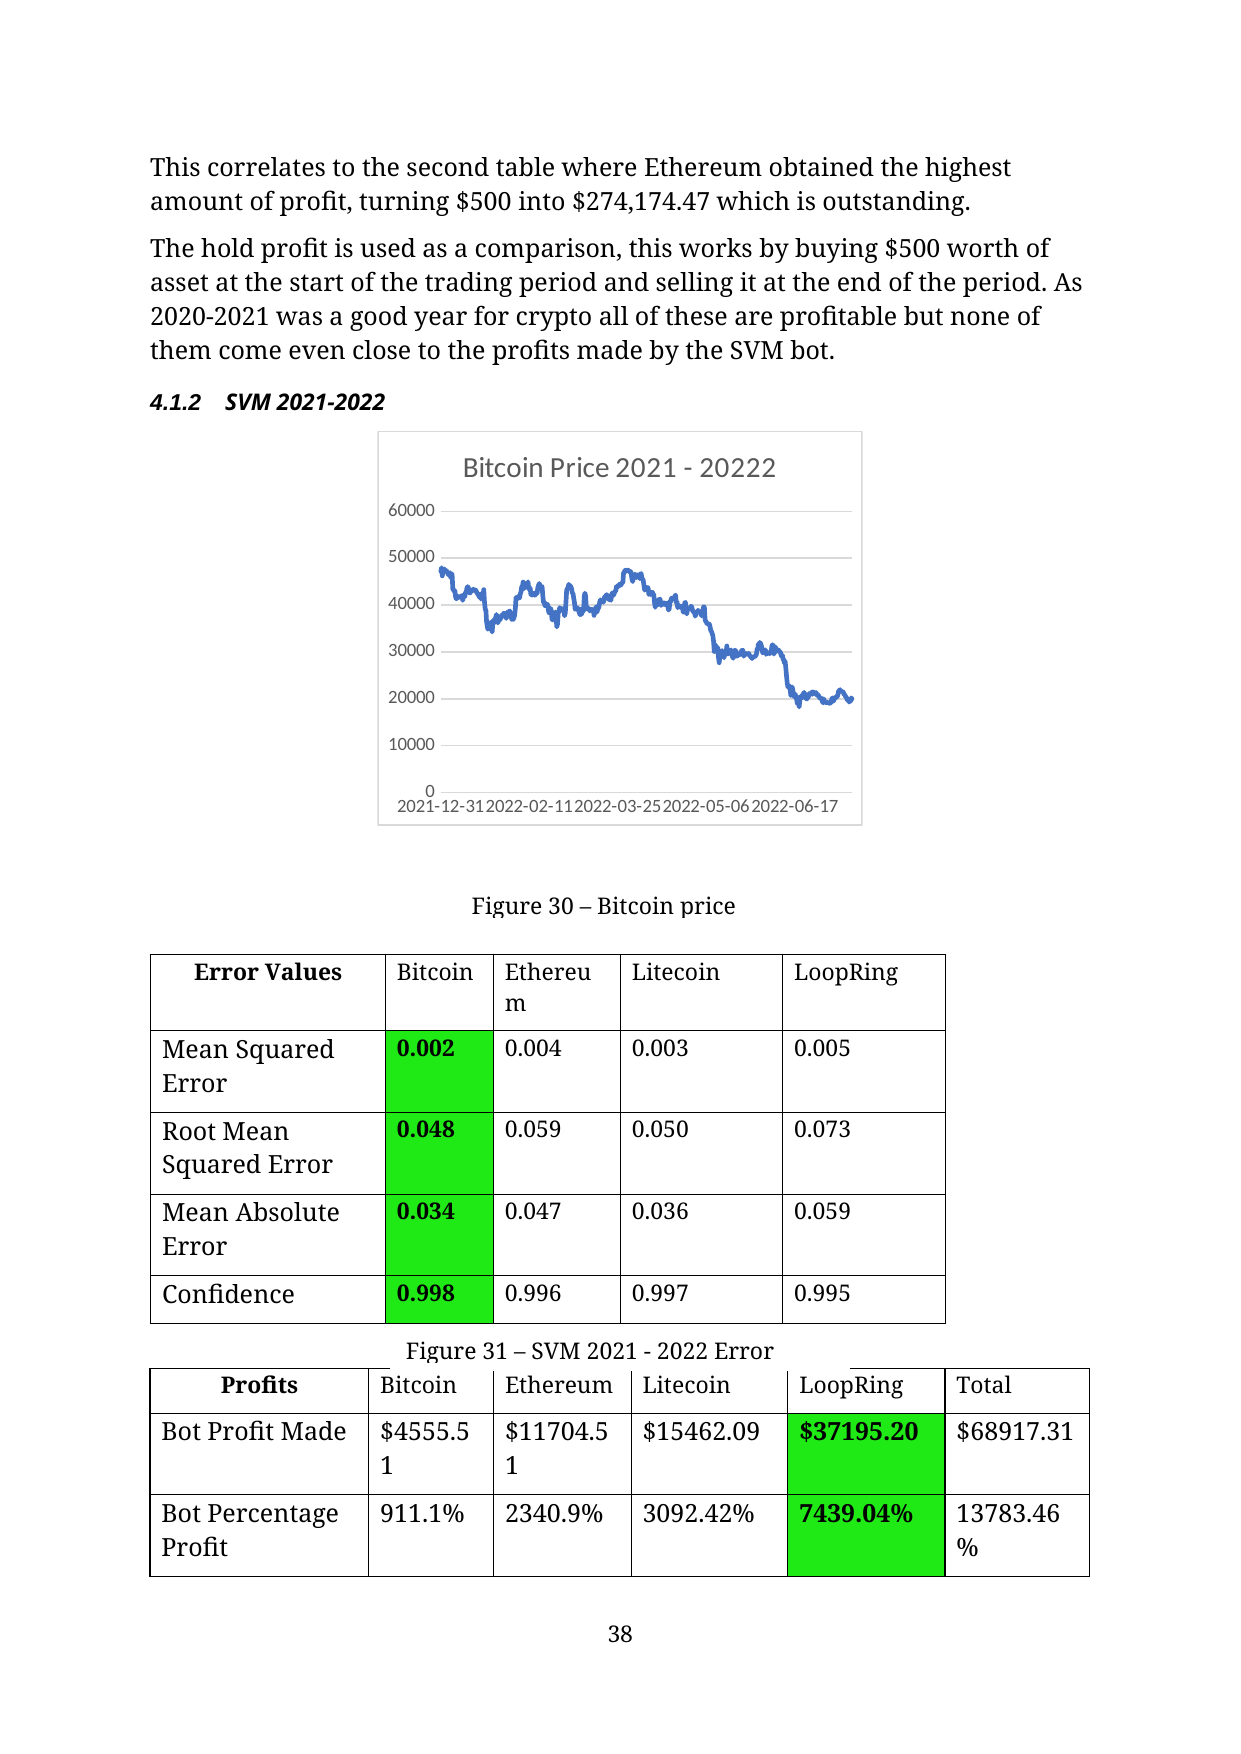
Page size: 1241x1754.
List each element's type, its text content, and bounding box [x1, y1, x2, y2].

table_header Bitcoin [386, 955, 493, 1030]
text The hold profit is used as a comparison, this works by buying $500 worth of asset at the start of the trading period and selling it at the end of the period. As 2020-2021 was a good year for crypto all of these are profitable but none of them come even close to the profits made by the SVM bot. [150, 231, 1090, 367]
table_cell 0.059 [494, 1113, 620, 1194]
table_cell Root Mean Squared Error [151, 1113, 385, 1194]
table_cell 0.059 [783, 1195, 945, 1275]
text This correlates to the second table where Ethereum obtained the highest amount of profit, turning $500 into $274,174.47 which is outstanding. [150, 150, 1090, 218]
table_cell 0.002 [386, 1031, 493, 1112]
subtitle SVM 2021-2022 [150, 386, 1090, 417]
table_header Profits [151, 1369, 368, 1413]
table_cell $15462.09 [632, 1414, 787, 1494]
table_header Ethereum [494, 955, 620, 1030]
table_cell 0.047 [494, 1195, 620, 1275]
table_header LoopRing [783, 955, 945, 1030]
table_cell 0.995 [783, 1276, 945, 1323]
table_cell 0.996 [494, 1276, 620, 1323]
table_header Litecoin [632, 1371, 787, 1413]
table_cell $68917.31 [946, 1414, 1089, 1494]
table_cell Confidence [151, 1276, 385, 1323]
table_cell 0.003 [621, 1031, 782, 1112]
table_cell 0.004 [494, 1031, 620, 1112]
table_cell 7439.04% [788, 1495, 944, 1576]
table_cell Mean Squared Error [151, 1031, 385, 1112]
table_cell 0.998 [386, 1276, 493, 1323]
table_header Litecoin [621, 955, 782, 1030]
table_header Total [946, 1369, 1089, 1413]
table_cell 0.048 [386, 1113, 493, 1194]
table_cell 0.005 [783, 1031, 945, 1112]
table_cell Bot Profit Made [151, 1414, 368, 1494]
table_cell $4555.51 [369, 1414, 493, 1494]
table_cell $11704.51 [494, 1414, 631, 1494]
table_cell 0.036 [621, 1195, 782, 1275]
table_cell 0.073 [783, 1113, 945, 1194]
table_header Ethereum [494, 1371, 631, 1413]
table_cell 13783.46% [946, 1495, 1089, 1576]
table_header Bitcoin [369, 1369, 493, 1413]
table_cell 0.034 [386, 1195, 493, 1275]
table_cell Mean Absolute Error [151, 1195, 385, 1275]
table_cell 0.050 [621, 1113, 782, 1194]
table_cell 3092.42% [632, 1495, 787, 1576]
table_cell Bot Percentage Profit [151, 1495, 368, 1576]
table_cell 2340.9% [494, 1495, 631, 1576]
table_cell $37195.20 [788, 1414, 944, 1494]
table_header LoopRing [788, 1369, 944, 1413]
table_cell 0.997 [621, 1276, 782, 1323]
table_cell 911.1% [369, 1495, 493, 1576]
table_header Error Values [151, 955, 385, 1030]
